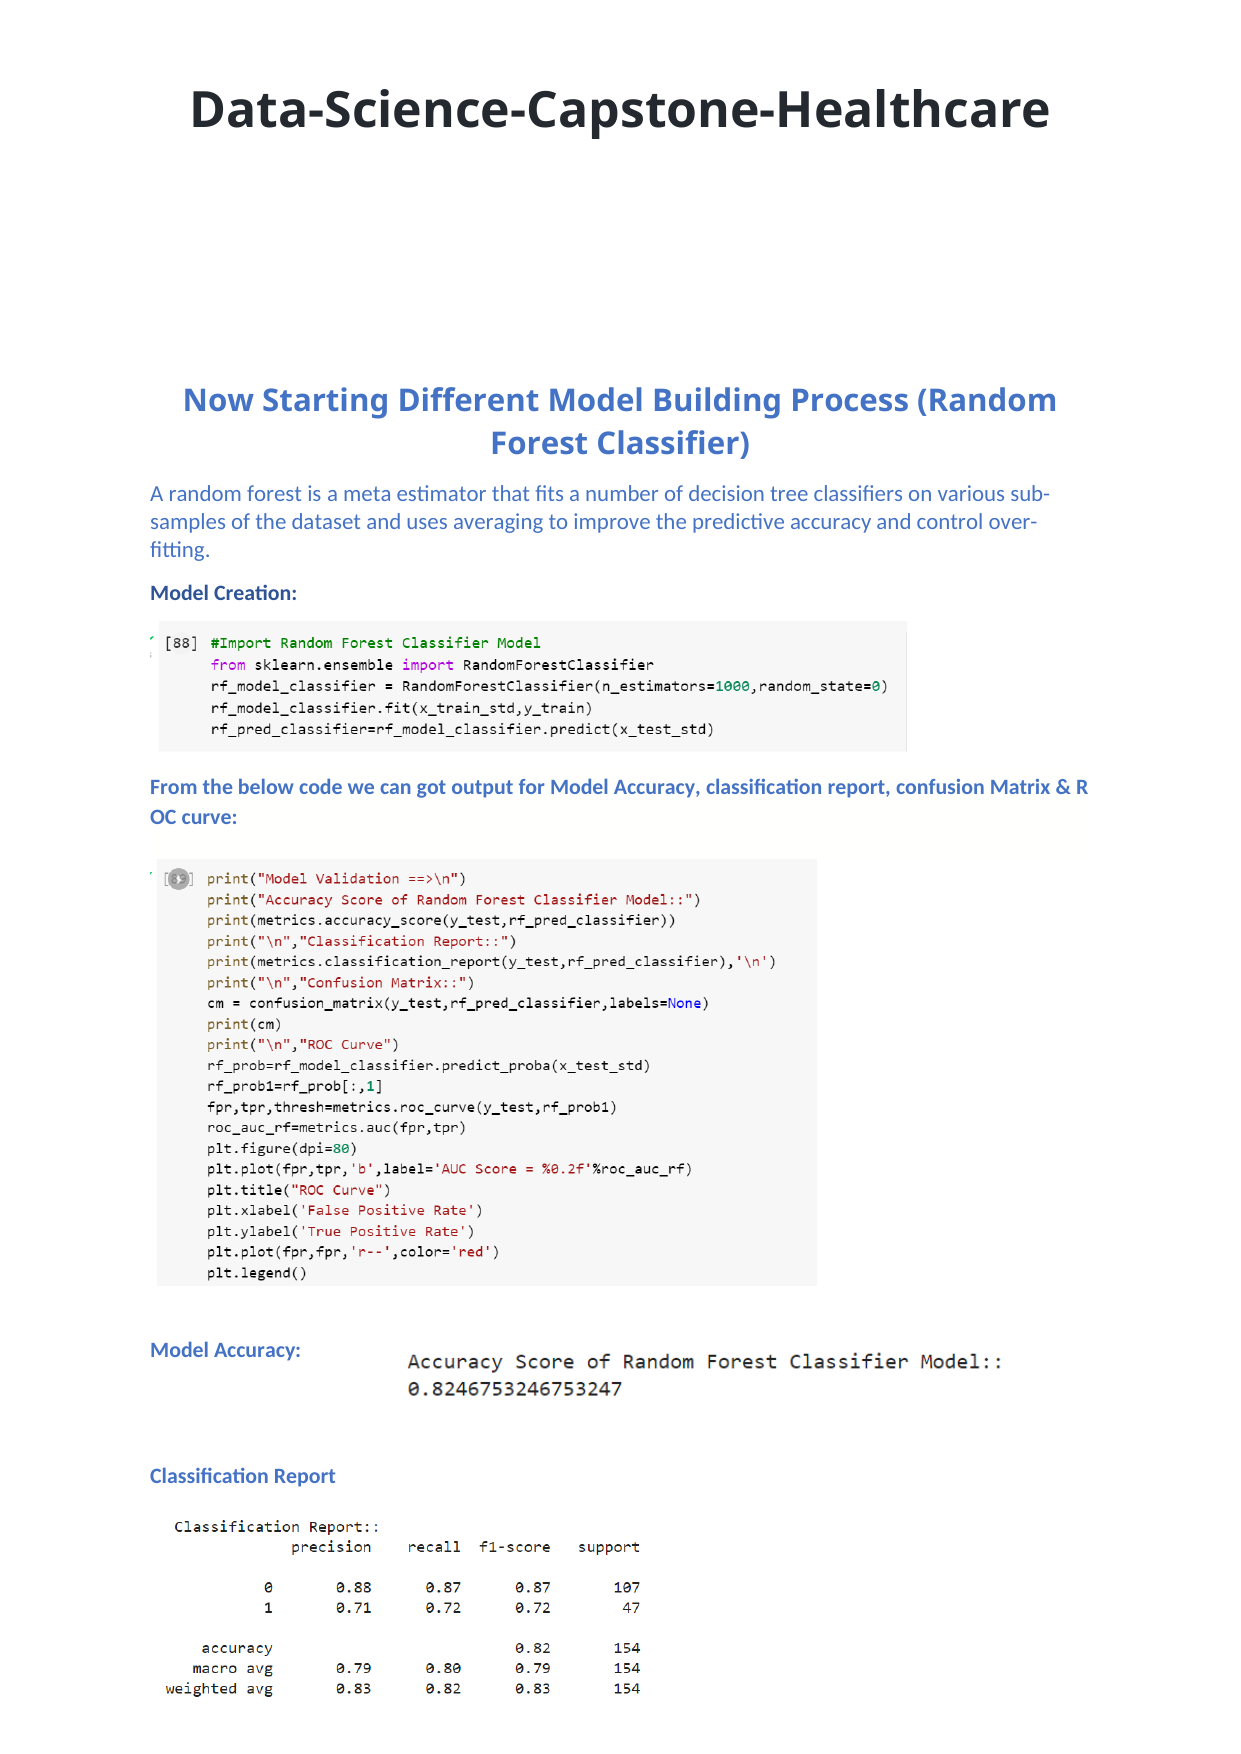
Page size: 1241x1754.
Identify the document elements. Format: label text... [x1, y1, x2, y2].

picture [150, 621, 907, 755]
text Model Accuracy: [150, 1336, 1090, 1362]
picture [150, 859, 817, 1286]
text From the below code we can got output for Model Accuracy, classification report, confusion Matrix & ROC curve: [150, 770, 1090, 829]
text Now Starting Different Model Building Process (Random Forest Classifier) [150, 378, 490, 463]
text A random forest is a meta estimator that fits a number of decision tree classifiers on various sub-samples of the dataset and uses averaging to improve the predictive accuracy and control over-fitting. [210, 479, 1090, 563]
text Classification Report [150, 1463, 1090, 1489]
text Model Creation: [150, 579, 1090, 606]
text Now Starting Different Model Building Process (Random Forest Classifier) [750, 378, 1090, 463]
picture [150, 1505, 694, 1722]
picture [401, 1337, 1021, 1427]
